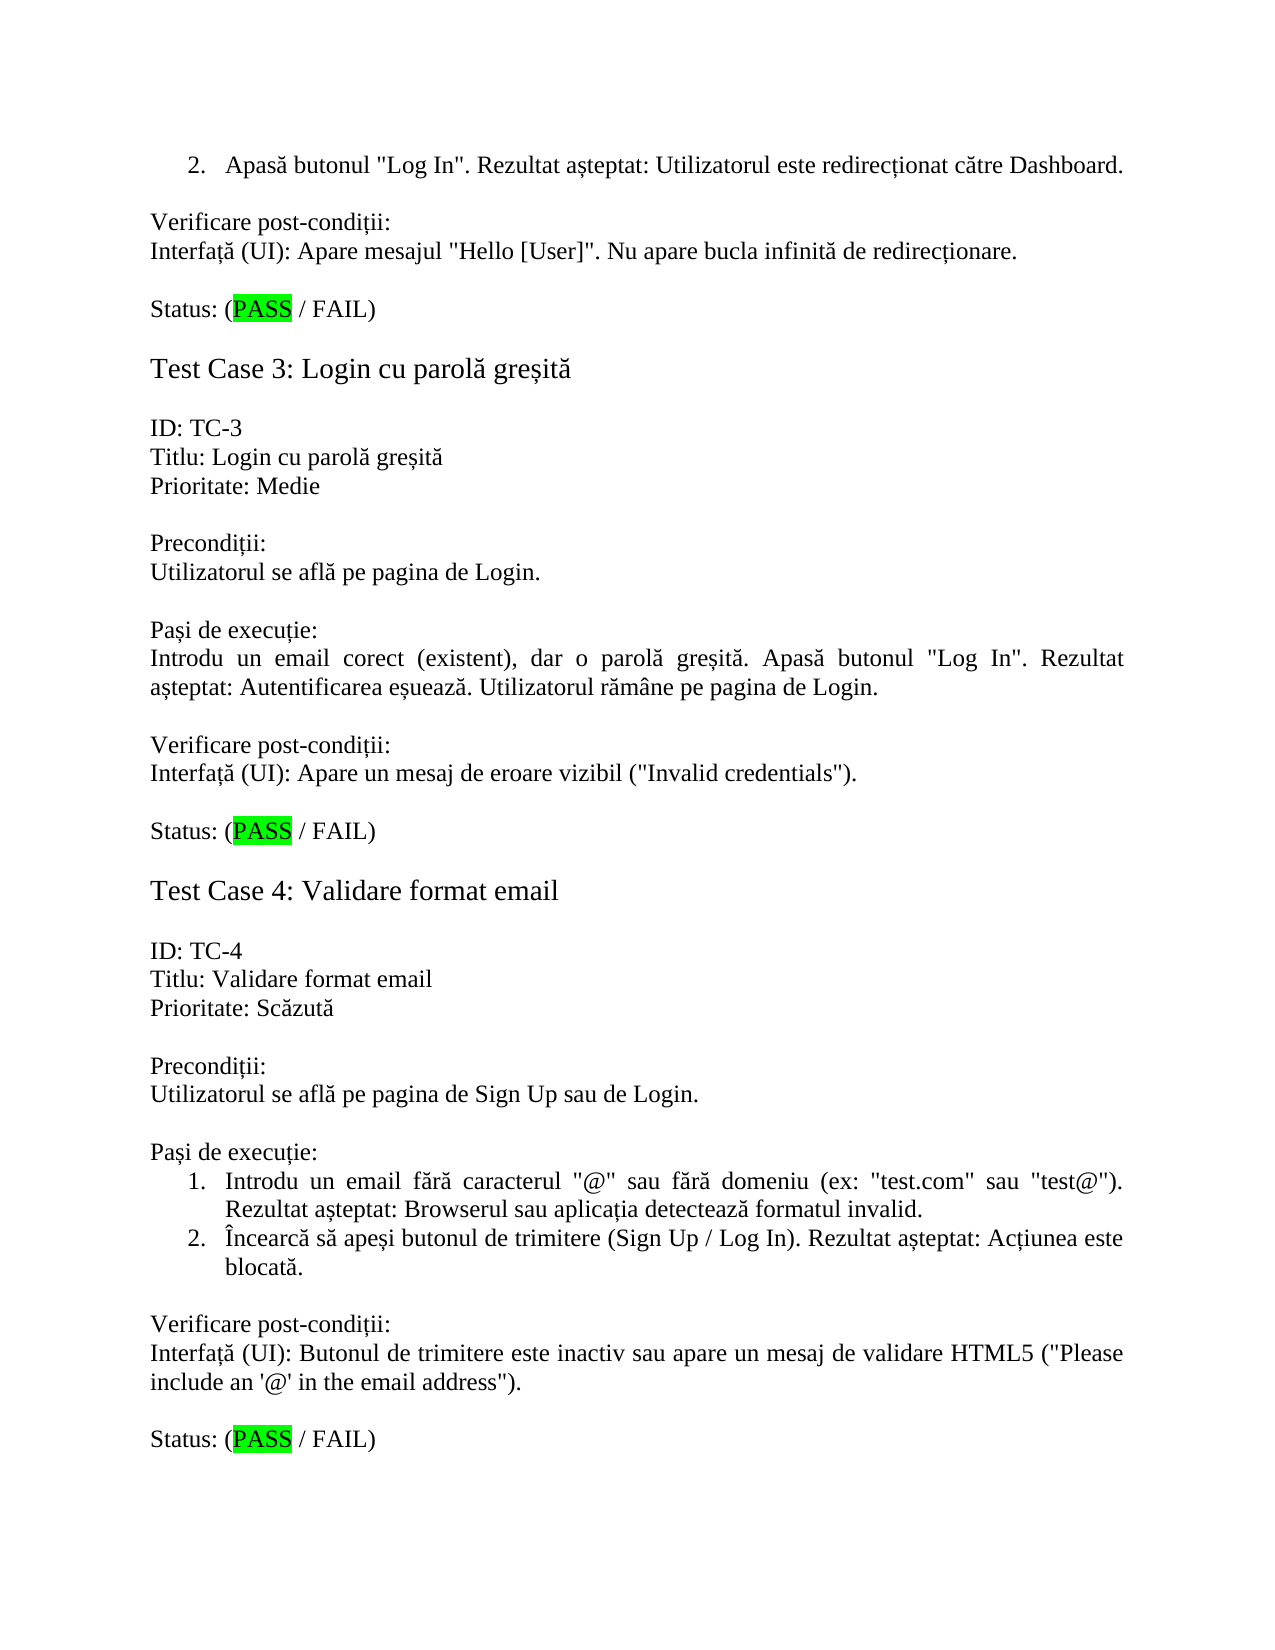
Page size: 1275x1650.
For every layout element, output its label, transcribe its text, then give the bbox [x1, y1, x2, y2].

text Pași de execuție: [150, 615, 1125, 643]
list Apasă butonul "Log In". Rezultat așteptat: Utilizatorul este redirecționat către Dashboard. [187, 150, 1125, 179]
text ID: TC-3 [150, 413, 1125, 442]
text Titlu: Login cu parolă greșită [150, 442, 1125, 471]
text Utilizatorul se află pe pagina de Sign Up sau de Login. [150, 1079, 1125, 1108]
text Precondiții: [150, 528, 1125, 557]
text Prioritate: Medie [150, 471, 1125, 500]
text Precondiții: [150, 1051, 1125, 1079]
text Status: (PASS / FAIL) [292, 816, 1125, 845]
text ID: TC-4 [150, 936, 1125, 964]
text Verificare post-condiții: [150, 1309, 1125, 1338]
list Încearcă să apeși butonul de trimitere (Sign Up / Log In). Rezultat așteptat: Acțiunea este blocată. [187, 1223, 1125, 1281]
text Test Case 4: Validare format email [150, 873, 1125, 907]
text Verificare post-condiții: [150, 207, 1125, 236]
text Pași de execuție: [150, 1137, 1125, 1166]
text Interfață (UI): Apare mesajul "Hello [User]". Nu apare bucla infinită de redirecționare. [150, 236, 1125, 265]
text Test Case 3: Login cu parolă greșită [150, 351, 1125, 385]
text Interfață (UI): Apare un mesaj de eroare vizibil ("Invalid credentials"). [150, 758, 1125, 787]
text Utilizatorul se află pe pagina de Login. [150, 557, 1125, 586]
text Interfață (UI): Butonul de trimitere este inactiv sau apare un mesaj de validare HTML5 ("Please include an '@' in the email address"). [150, 1338, 1125, 1396]
text Status: (PASS / FAIL) [150, 294, 233, 322]
text Status: (PASS / FAIL) [292, 294, 1125, 322]
text Introdu un email corect (existent), dar o parolă greșită. Apasă butonul "Log In". Rezultat așteptat: Autentificarea eșuează. Utilizatorul rămâne pe pagina de Login. [150, 643, 1125, 701]
text Verificare post-condiții: [150, 730, 1125, 758]
text Status: (PASS / FAIL) [150, 816, 233, 845]
text Status: (PASS / FAIL) [150, 1424, 1125, 1453]
list Introdu un email fără caracterul "@" sau fără domeniu (ex: "test.com" sau "test@"). Rezultat așteptat: Browserul sau aplicația detectează formatul invalid. [187, 1166, 1125, 1223]
text Prioritate: Scăzută [150, 993, 1125, 1022]
text Titlu: Validare format email [150, 964, 1125, 993]
